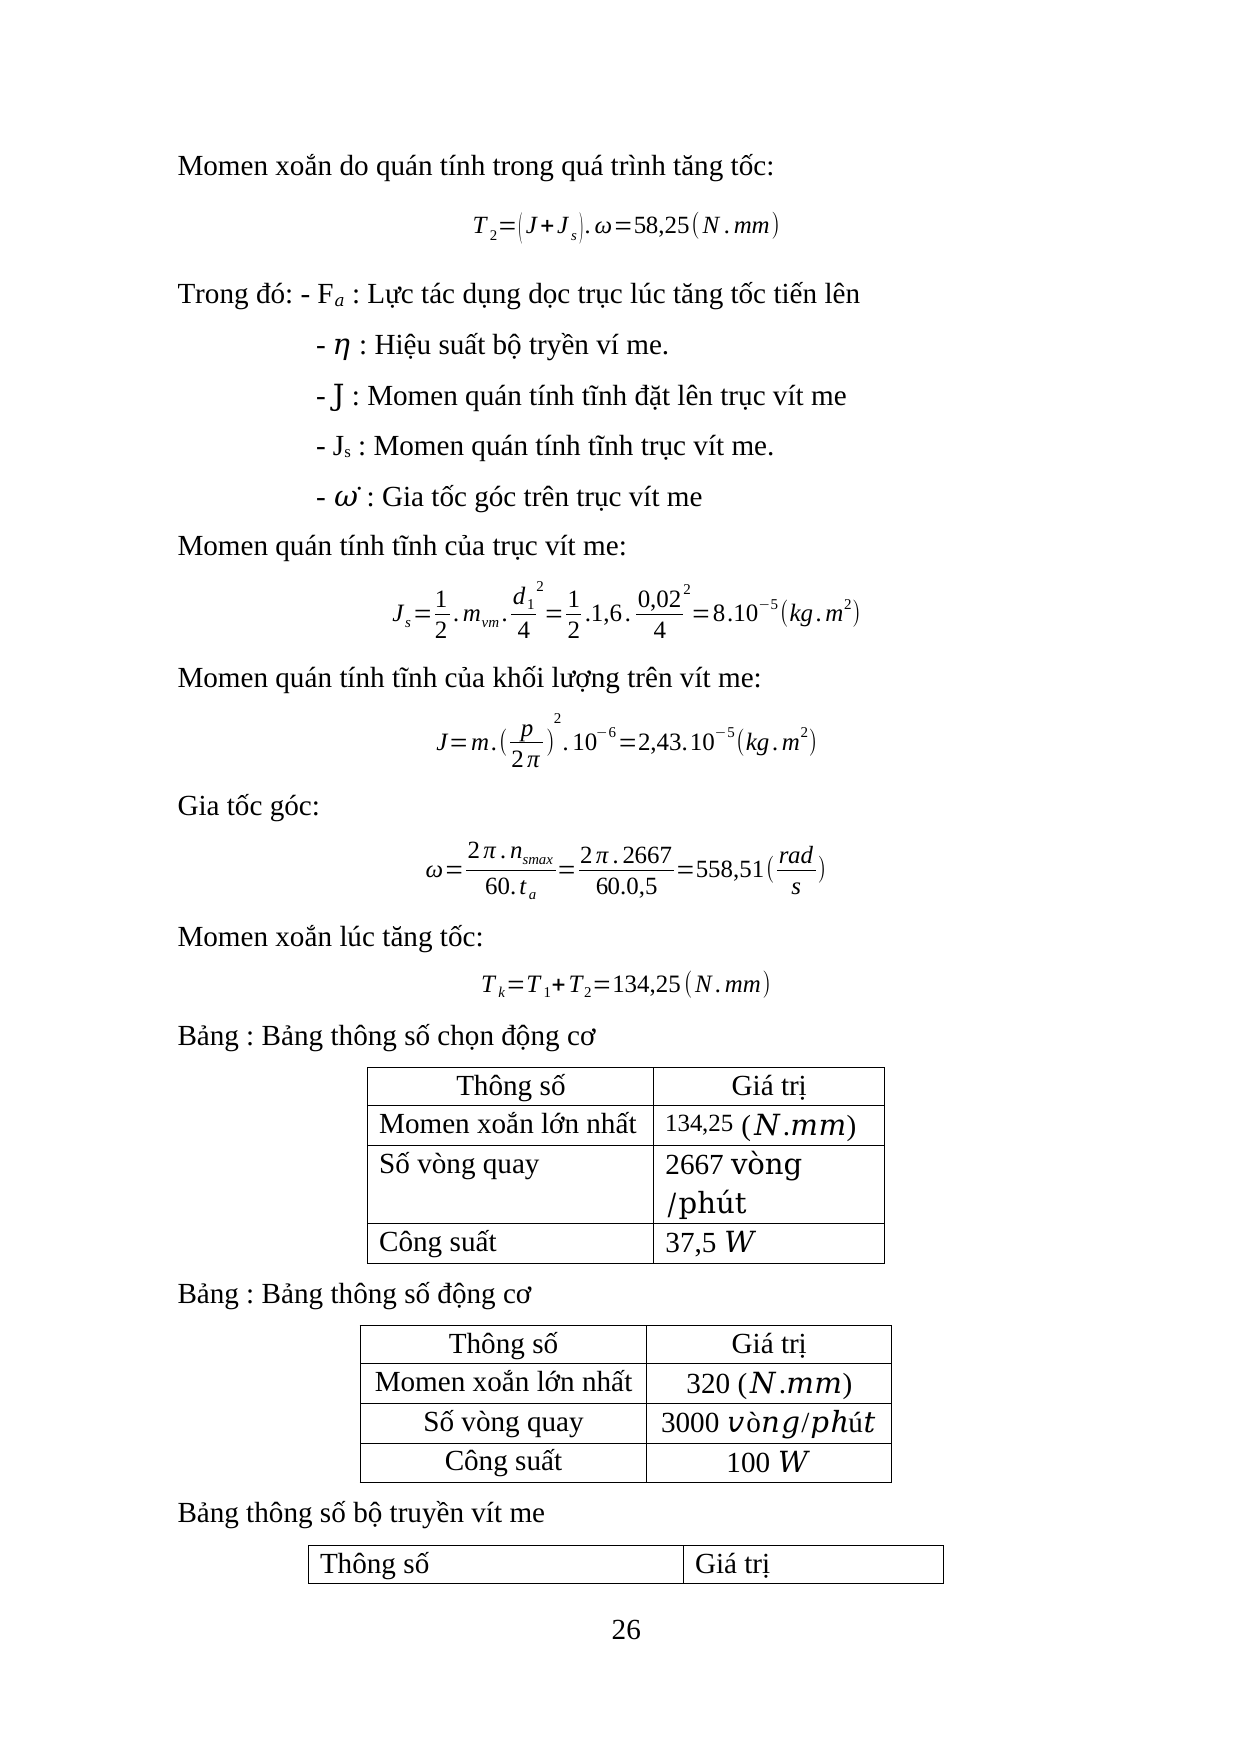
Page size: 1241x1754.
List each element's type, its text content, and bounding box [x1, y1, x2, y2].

table_cell Công suất [368, 1224, 653, 1262]
table_cell Số vòng quay [368, 1146, 653, 1223]
table_cell Công suất [361, 1444, 646, 1482]
table_cell Momen xoắn lớn nhất [361, 1364, 646, 1403]
table_cell 37,5 𝑊 [654, 1224, 884, 1262]
table_header Thông số [361, 1326, 646, 1363]
table_header Giá trị [684, 1546, 943, 1583]
table_cell Số vòng quay [361, 1404, 646, 1442]
table_cell 3000 𝑣ò𝑛𝑔/𝑝ℎú𝑡 [647, 1404, 891, 1442]
text Trong đó: - F𝑎 : Lực tác dụng dọc trục lúc tăng tốc tiến lên [177, 274, 1075, 310]
text - Js : Momen quán tính tĩnh trục vít me. [177, 428, 1075, 461]
table_cell 320 (𝑁.𝑚𝑚) [647, 1364, 891, 1403]
table_header Thông số [368, 1068, 653, 1105]
text Bảng thông số bộ truyền vít me [177, 1496, 1075, 1529]
text Bảng : Bảng thông số động cơ [177, 1276, 1075, 1309]
table_cell (𝑁.𝑚𝑚) [654, 1106, 884, 1145]
text Gia tốc góc: [177, 788, 1075, 821]
text Momen quán tính tĩnh của khối lượng trên vít me: [177, 660, 1075, 693]
text Momen xoắn do quán tính trong quá trình tăng tốc: [177, 148, 1075, 181]
table_cell 100 𝑊 [647, 1444, 891, 1482]
text Momen xoắn lúc tăng tốc: [177, 919, 1075, 953]
table_header Giá trị [654, 1068, 884, 1105]
table_cell 2667 vòng /phút [654, 1146, 884, 1223]
text - J : Momen quán tính tĩnh đặt lên trục vít me [177, 377, 1075, 412]
text - 𝜂 : Hiệu suất bộ tryền ví me. [177, 326, 1075, 361]
table_header Giá trị [647, 1326, 891, 1363]
text Momen quán tính tĩnh của trục vít me: [177, 528, 1075, 562]
text Bảng : Bảng thông số chọn động cơ [177, 1018, 1075, 1051]
text - 𝜔̇ : Gia tốc góc trên trục vít me [177, 477, 1075, 512]
table_header Thông số [309, 1546, 683, 1583]
table_cell Momen xoắn lớn nhất [368, 1106, 653, 1145]
